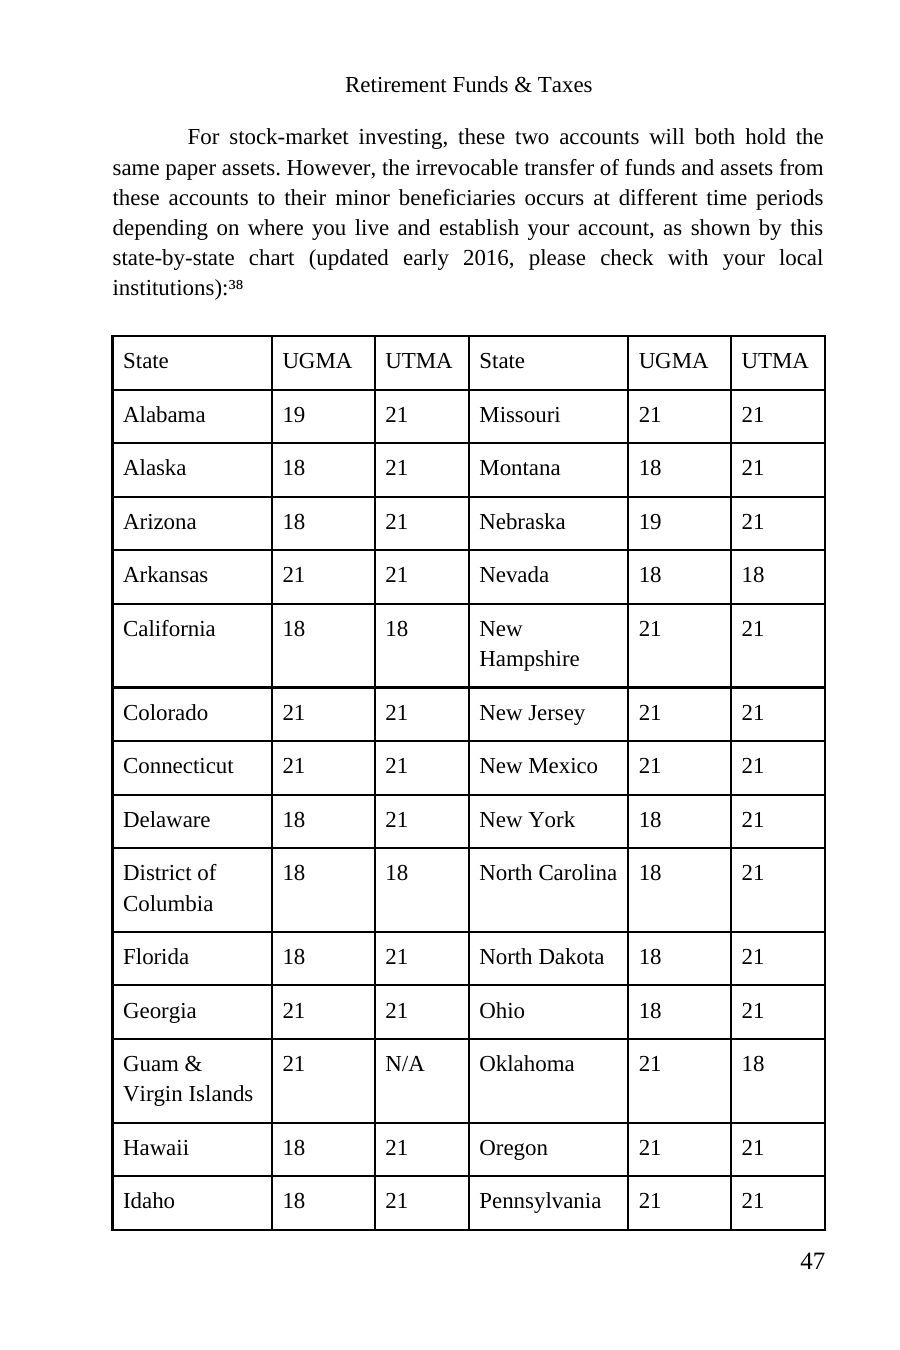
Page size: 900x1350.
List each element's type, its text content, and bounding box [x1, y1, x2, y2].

table_cell 18 [273, 605, 374, 686]
table_cell 21 [376, 498, 468, 549]
table_cell Nevada [470, 551, 627, 603]
table_cell 21 [376, 391, 468, 442]
table_cell 18 [732, 551, 824, 603]
table_cell Alaska [114, 444, 271, 496]
table_cell 21 [273, 742, 374, 793]
table_header UGMA [629, 337, 730, 388]
table_cell 18 [629, 444, 730, 496]
table_cell 18 [732, 1040, 824, 1122]
table_cell 21 [376, 689, 468, 740]
table_cell Ohio [470, 986, 627, 1038]
table_cell 21 [273, 551, 374, 603]
table_cell New Jersey [470, 689, 627, 740]
table_cell 21 [732, 689, 824, 740]
table_cell 18 [629, 796, 730, 847]
table_cell North Dakota [470, 933, 627, 984]
table_cell 21 [732, 391, 824, 442]
table_cell 21 [732, 498, 824, 549]
table_cell 21 [376, 1124, 468, 1175]
table_cell North Carolina [470, 849, 627, 931]
table_cell Oklahoma [470, 1040, 627, 1122]
table_cell 21 [732, 933, 824, 984]
table_cell 21 [273, 689, 374, 740]
table_cell Arizona [114, 498, 271, 549]
table_header UTMA [732, 337, 824, 388]
table_cell Georgia [114, 986, 271, 1038]
table_cell 21 [629, 742, 730, 793]
table_cell 18 [629, 986, 730, 1038]
table_cell 18 [376, 849, 468, 931]
table_cell 21 [376, 1177, 468, 1229]
table_cell 18 [273, 1124, 374, 1175]
table_cell 18 [273, 796, 374, 847]
table_cell Nebraska [470, 498, 627, 549]
table_cell 19 [273, 391, 374, 442]
table_cell 21 [732, 986, 824, 1038]
table_cell 18 [273, 933, 374, 984]
table_cell 21 [732, 1124, 824, 1175]
table_cell Missouri [470, 391, 627, 442]
table_cell New Mexico [470, 742, 627, 793]
table_header State [470, 337, 627, 388]
table_cell 21 [629, 1124, 730, 1175]
table_cell 18 [273, 444, 374, 496]
table_cell 21 [376, 444, 468, 496]
table_cell 21 [732, 605, 824, 686]
table_cell California [114, 605, 271, 686]
table_cell 21 [732, 1177, 824, 1229]
table_cell 21 [273, 986, 374, 1038]
table_cell 18 [629, 849, 730, 931]
table_cell 18 [273, 849, 374, 931]
table_cell 21 [732, 742, 824, 793]
table_cell 21 [732, 444, 824, 496]
table_header State [114, 337, 271, 388]
table_cell 21 [376, 933, 468, 984]
table_cell Arkansas [114, 551, 271, 603]
table_cell 21 [629, 605, 730, 686]
table_cell Connecticut [114, 742, 271, 793]
table_cell District of Columbia [114, 849, 271, 931]
table_cell New York [470, 796, 627, 847]
table_header UGMA [273, 337, 374, 388]
text For stock-market investing, these two accounts will both hold the same paper assets. However, the irrevocable transfer of funds and assets from these accounts to their minor beneficiaries occurs at different time periods depending on where you live and establish your account, as shown by this state-by-state chart (updated early 2016, please check with your local institutions):³⁸ [112, 123, 825, 301]
table_cell 18 [376, 605, 468, 686]
table_cell Alabama [114, 391, 271, 442]
table_cell N/A [376, 1040, 468, 1122]
table_cell Oregon [470, 1124, 627, 1175]
table_cell Hawaii [114, 1124, 271, 1175]
table_cell 21 [376, 796, 468, 847]
table_cell 21 [376, 742, 468, 793]
table_cell Idaho [114, 1177, 271, 1229]
table_cell 21 [629, 391, 730, 442]
table_cell 21 [376, 551, 468, 603]
table_cell 18 [273, 1177, 374, 1229]
table_cell 21 [732, 849, 824, 931]
table_cell Guam & Virgin Islands [114, 1040, 271, 1122]
table_cell Colorado [114, 689, 271, 740]
table_cell New Hampshire [470, 605, 627, 686]
table_header UTMA [376, 337, 468, 388]
table_cell 21 [732, 796, 824, 847]
table_cell Montana [470, 444, 627, 496]
table_cell Florida [114, 933, 271, 984]
table_cell 21 [273, 1040, 374, 1122]
table_cell 21 [629, 1177, 730, 1229]
table_cell 18 [629, 551, 730, 603]
table_cell Pennsylvania [470, 1177, 627, 1229]
table_cell 18 [629, 933, 730, 984]
table_cell 21 [629, 1040, 730, 1122]
table_cell 18 [273, 498, 374, 549]
table_cell 19 [629, 498, 730, 549]
table_cell Delaware [114, 796, 271, 847]
table_cell 21 [376, 986, 468, 1038]
table_cell 21 [629, 689, 730, 740]
